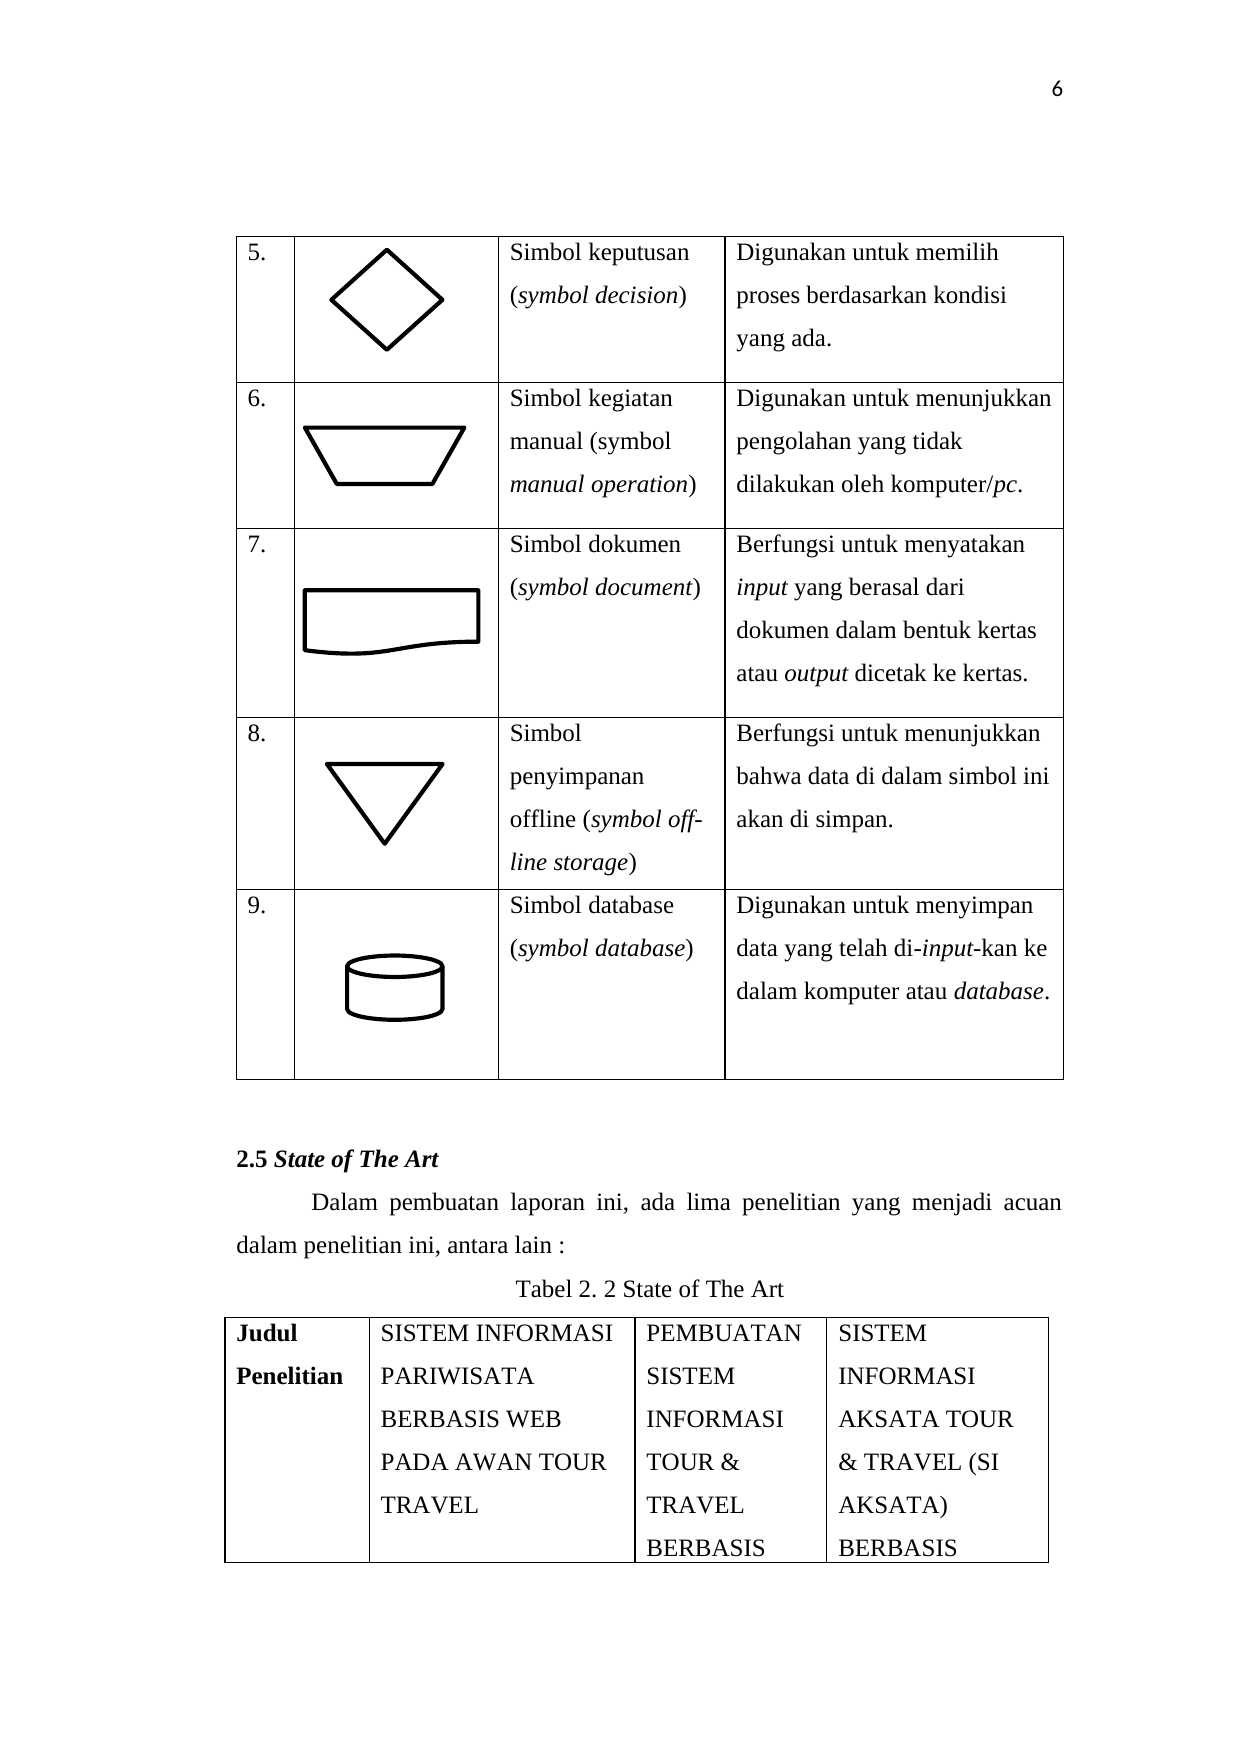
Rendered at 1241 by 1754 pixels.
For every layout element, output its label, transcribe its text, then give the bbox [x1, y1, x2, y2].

text Dalam pembuatan laporan ini, ada lima penelitian yang menjadi acuan dalam penelitian ini, antara lain : [236, 1187, 1063, 1259]
table_cell Berfungsi untuk menyatakan input yang berasal dari dokumen dalam bentuk kertas atau output dicetak ke kertas. [726, 529, 1063, 717]
table_cell [295, 718, 498, 889]
table_cell Berfungsi untuk menunjukkan bahwa data di dalam simbol ini akan di simpan. [726, 718, 1063, 889]
table_cell Simbol kegiatan manual (symbol manual operation) [499, 383, 724, 528]
table_cell Simbol dokumen (symbol document) [499, 529, 724, 717]
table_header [370, 1318, 634, 1562]
table_cell Digunakan untuk memilih proses berdasarkan kondisi yang ada. [726, 237, 1063, 382]
table_cell 5. [237, 237, 294, 382]
table_cell 9. [237, 890, 294, 1079]
table_cell Simbol penyimpanan offline (symbol off-line storage) [499, 718, 724, 889]
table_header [636, 1318, 826, 1562]
table_header Judul Penelitian [226, 1318, 369, 1562]
table_cell [295, 237, 498, 382]
subtitle 2.5 State of The Art [236, 1144, 1063, 1173]
table_cell Simbol database (symbol database) [499, 890, 724, 1079]
table_cell Digunakan untuk menunjukkan pengolahan yang tidak dilakukan oleh komputer/pc. [726, 383, 1063, 528]
table_cell [295, 890, 498, 1079]
table_cell 6. [237, 383, 294, 528]
table_cell Digunakan untuk menyimpan data yang telah di-input-kan ke dalam komputer atau database. [726, 890, 1063, 1079]
table_cell Simbol keputusan (symbol decision) [499, 237, 724, 382]
table_cell 8. [237, 718, 294, 889]
table_cell [295, 383, 498, 528]
table_cell 7. [237, 529, 294, 717]
text Tabel 2. 2 State of The Art [236, 1274, 1063, 1302]
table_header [827, 1318, 1048, 1562]
table_cell [295, 529, 498, 717]
